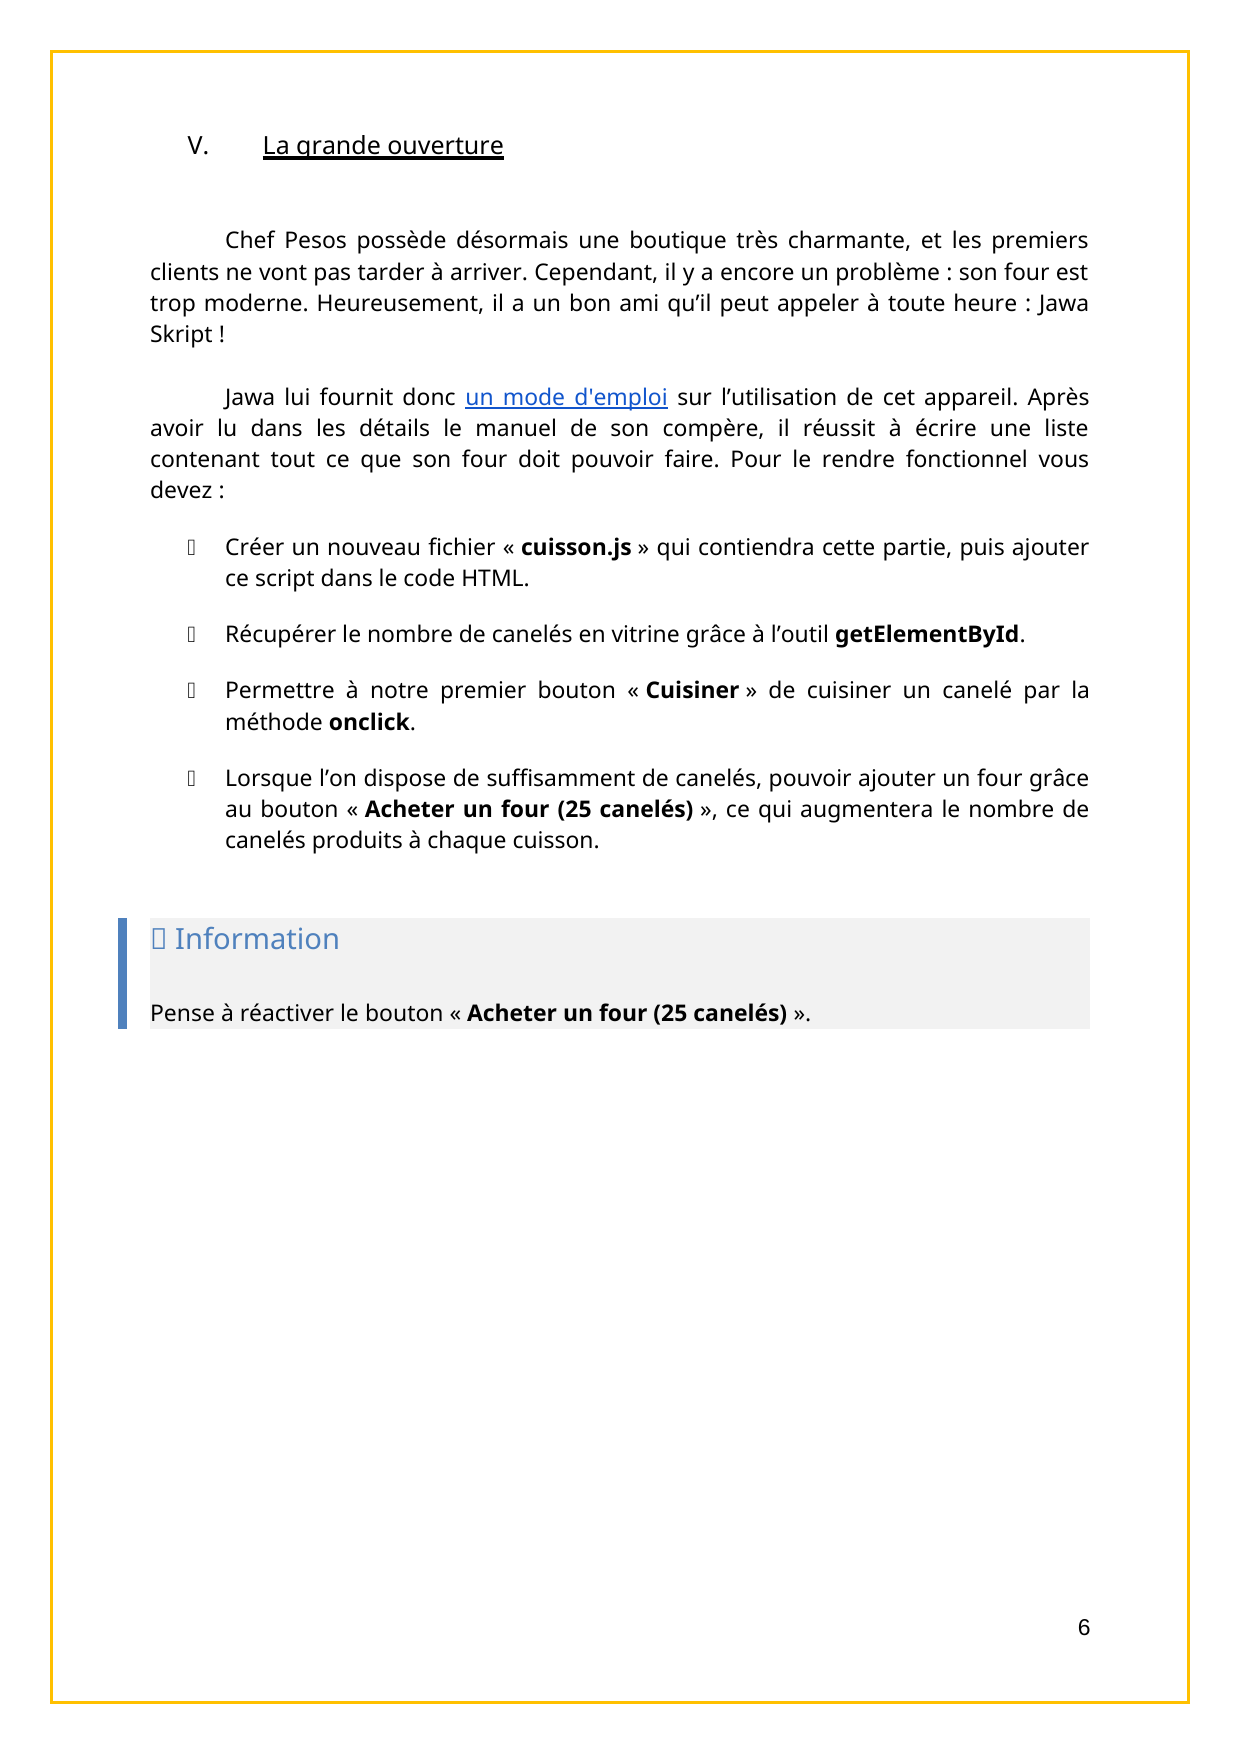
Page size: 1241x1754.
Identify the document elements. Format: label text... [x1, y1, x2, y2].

text Information [150, 918, 1090, 958]
text Récupérer le nombre de canelés en vitrine grâce à l’outil getElementById. [187, 618, 1090, 649]
text Chef Pesos possède désormais une boutique très charmante, et les premiers clients ne vont pas tarder à arriver. Cependant, il y a encore un problème : son four est trop moderne. Heureusement, il a un bon ami qu’il peut appeler à toute heure : Jawa Skript ! [150, 224, 1090, 349]
title La grande ouverture [187, 128, 1090, 162]
text Pense à réactiver le bouton « Acheter un four (25 canelés) ». [150, 997, 1090, 1029]
text Créer un nouveau fichier « cuisson.js » qui contiendra cette partie, puis ajouter ce script dans le code HTML. [187, 531, 1090, 593]
text Lorsque l’on dispose de suffisamment de canelés, pouvoir ajouter un four grâce au bouton « Acheter un four (25 canelés) », ce qui augmentera le nombre de canelés produits à chaque cuisson. [187, 762, 1090, 856]
text Jawa lui fournit donc un mode d'emploi sur l’utilisation de cet appareil. Après avoir lu dans les détails le manuel de son compère, il réussit à écrire une liste contenant tout ce que son four doit pouvoir faire. Pour le rendre fonctionnel vous devez : [150, 381, 1090, 506]
text Permettre à notre premier bouton « Cuisiner » de cuisiner un canelé par la méthode onclick. [187, 674, 1090, 737]
